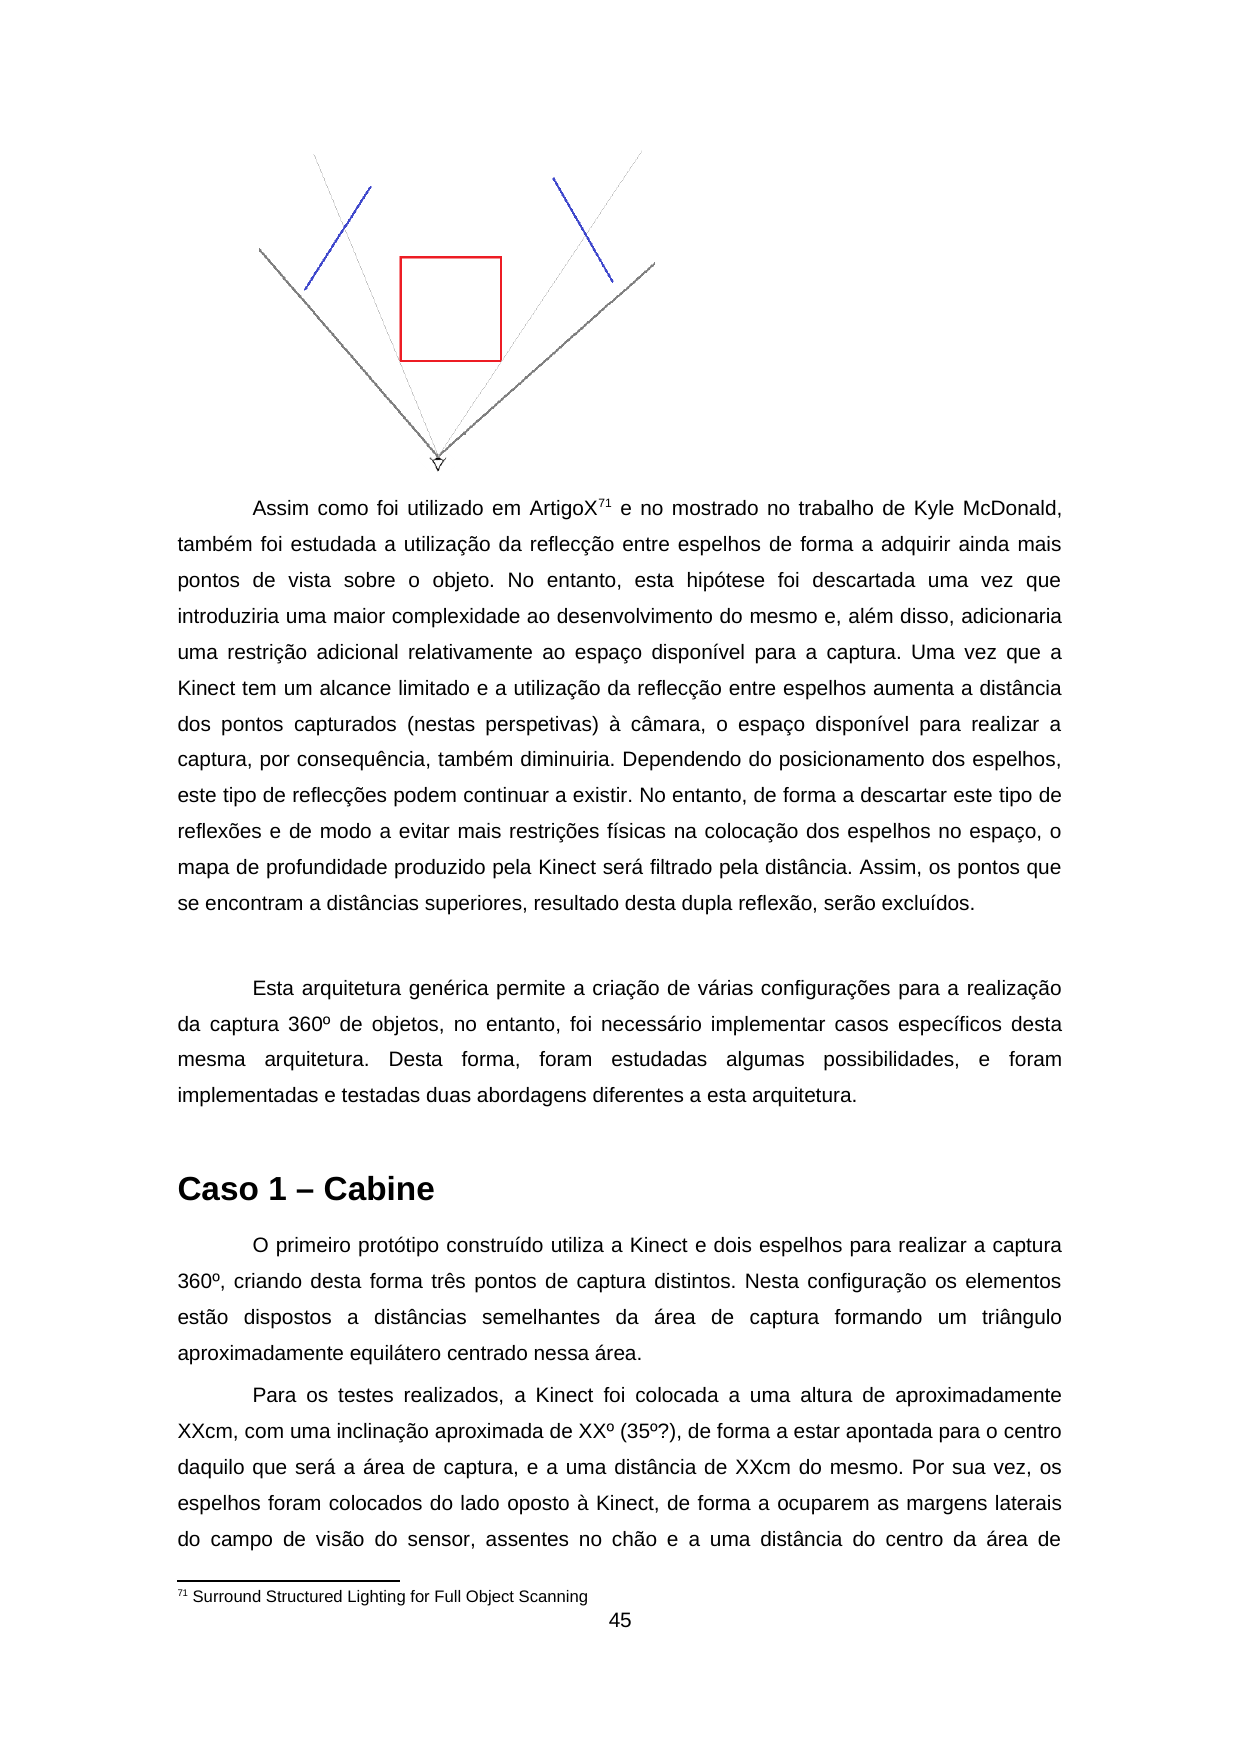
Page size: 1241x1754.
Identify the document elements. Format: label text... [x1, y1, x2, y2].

text Caso 1 – Cabine [177, 1169, 1063, 1208]
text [177, 1383, 1063, 1551]
picture [252, 147, 665, 478]
text O primeiro protótipo construído utiliza a Kinect e dois espelhos para realizar a captura 360º, criando desta forma três pontos de captura distintos. Nesta configuração os elementos estão dispostos a distâncias semelhantes da área de captura formando um triângulo aproximadamente equilátero centrado nessa área. [177, 1233, 1063, 1365]
text Assim como foi utilizado em ArtigoX e no mostrado no trabalho de Kyle McDonald, também foi estudada a utilização da reflecção entre espelhos de forma a adquirir ainda mais pontos de vista sobre o objeto. No entanto, esta hipótese foi descartada uma vez que introduziria uma maior complexidade ao desenvolvimento do mesmo e, além disso, adicionaria uma restrição adicional relativamente ao espaço disponível para a captura. Uma vez que a Kinect tem um alcance limitado e a utilização da reflecção entre espelhos aumenta a distância dos pontos capturados (nestas perspetivas) à câmara, o espaço disponível para realizar a captura, por consequência, também diminuiria. Dependendo do posicionamento dos espelhos, este tipo de reflecções podem continuar a existir. No entanto, de forma a descartar este tipo de reflexões e de modo a evitar mais restrições físicas na colocação dos espelhos no espaço, o mapa de profundidade produzido pela Kinect será filtrado pela distância. Assim, os pontos que se encontram a distâncias superiores, resultado desta dupla reflexão, serão excluídos. [177, 496, 1063, 915]
text Esta arquitetura genérica permite a criação de várias configurações para a realização da captura 360º de objetos, no entanto, foi necessário implementar casos específicos desta mesma arquitetura. Desta forma, foram estudadas algumas possibilidades, e foram implementadas e testadas duas abordagens diferentes a esta arquitetura. [177, 975, 1063, 1107]
